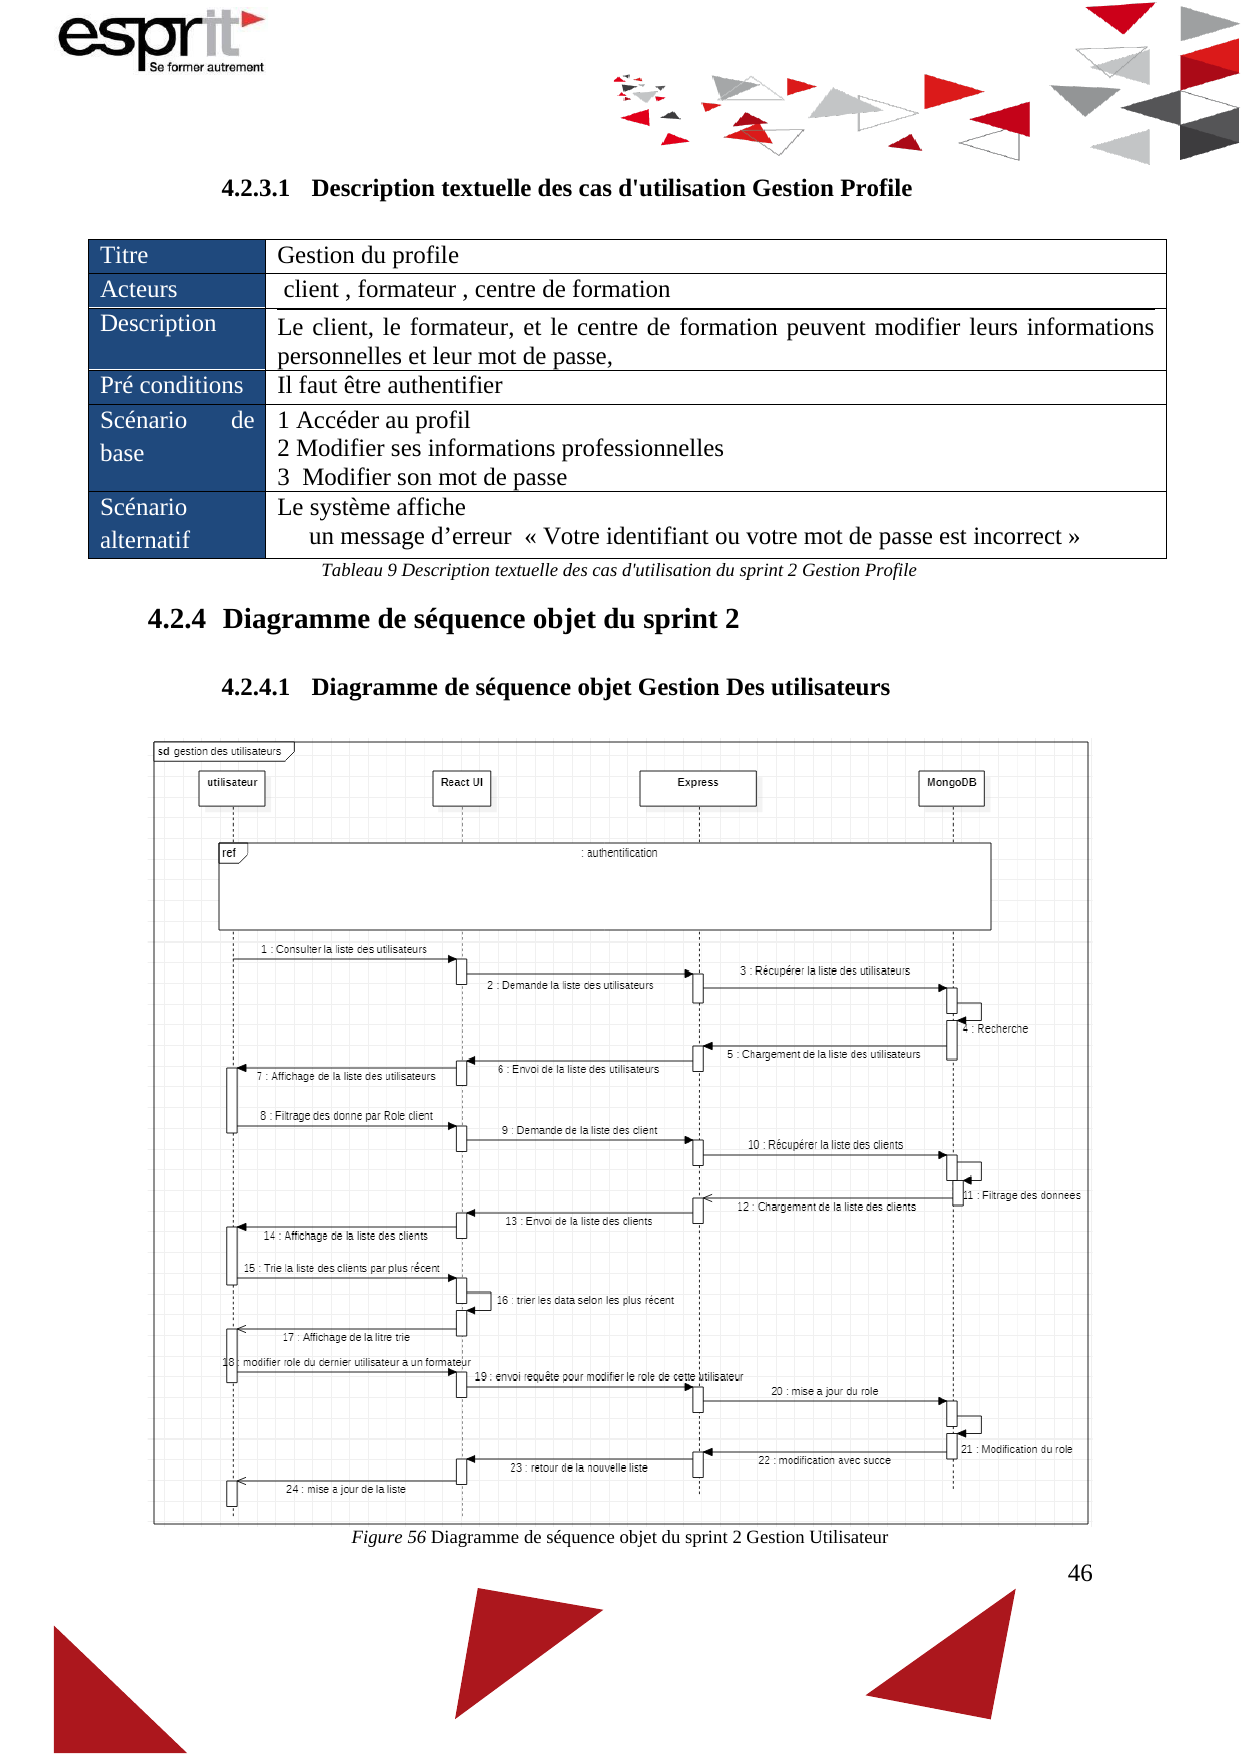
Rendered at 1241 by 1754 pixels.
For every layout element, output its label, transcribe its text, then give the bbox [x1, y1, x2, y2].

table_cell Le système affiche  un message d’erreur « Votre identifiant ou votre mot de passe est incorrect » [266, 492, 1166, 558]
table_header Gestion du profile [266, 240, 1166, 273]
table_cell client , formateur , centre de formation [266, 274, 1166, 307]
table_cell Il faut être authentifier [266, 371, 1166, 404]
picture [147, 738, 1093, 1527]
text Tableau 9 Description textuelle des cas d'utilisation du sprint 2 Gestion Profile [148, 559, 1093, 581]
table_cell Description [89, 309, 265, 369]
table_cell Le client, le formateur, et le centre de formation peuvent modifier leurs informations personnelles et leur mot de passe, [266, 309, 1166, 369]
table_cell Scénario alternatif [89, 492, 265, 558]
picture [54, 7, 269, 75]
text Figure 56 Diagramme de séquence objet du sprint 2 Gestion Utilisateur [148, 1527, 1093, 1548]
subtitle Diagramme de séquence objet du sprint 2 [148, 601, 1093, 635]
picture [613, 0, 1241, 167]
table_cell 1 Accéder au profil 2 Modifier ses informations professionnelles 3 Modifier son mot de passe [266, 405, 1166, 491]
subtitle Description textuelle des cas d'utilisation Gestion Profile [221, 173, 1093, 202]
table_header Titre [89, 240, 265, 273]
table_cell Scénario de base [89, 405, 265, 491]
subtitle Diagramme de séquence objet Gestion Des utilisateurs [221, 672, 1093, 701]
table_cell Pré conditions [89, 371, 265, 404]
table_cell Acteurs [89, 274, 265, 307]
